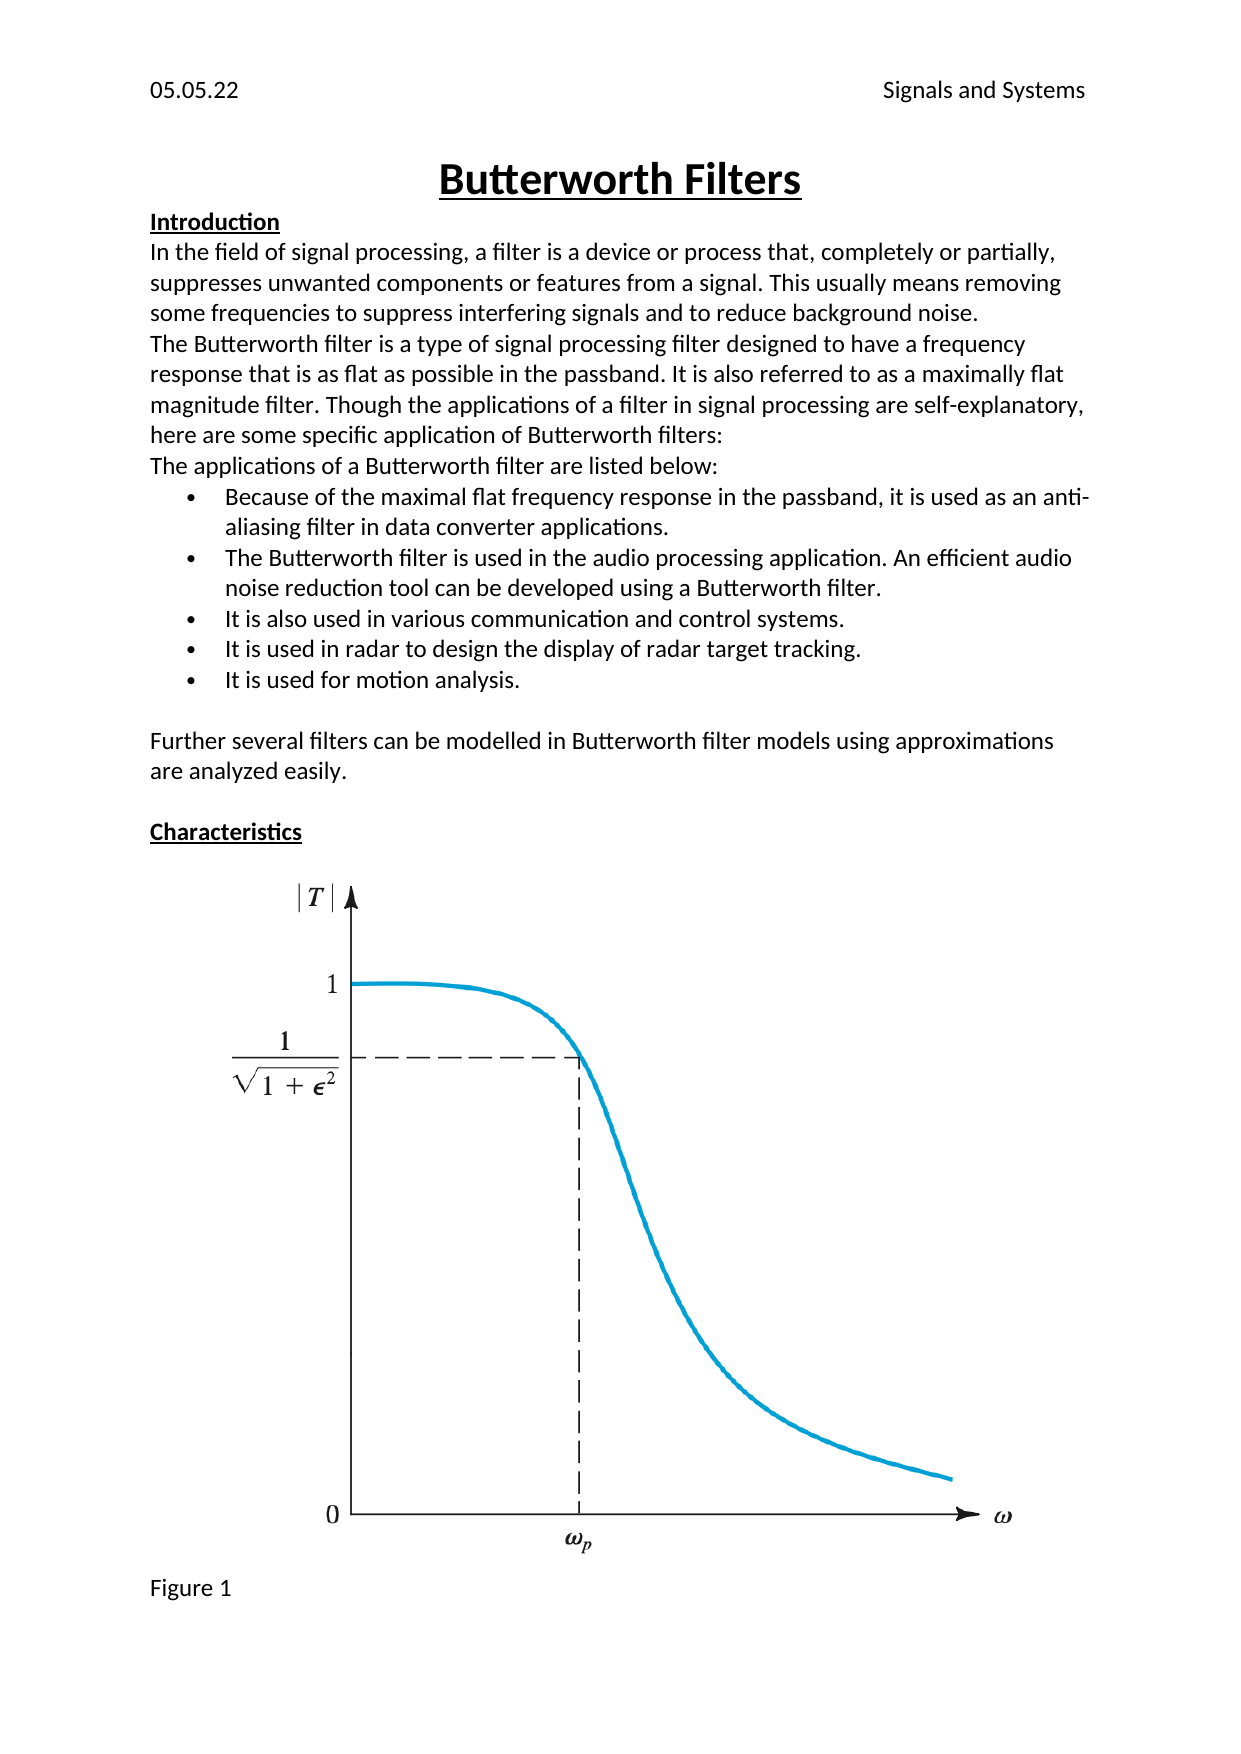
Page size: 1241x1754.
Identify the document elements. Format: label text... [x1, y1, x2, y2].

list Because of the maximal flat frequency response in the passband, it is used as an anti-aliasing filter in data converter applications. [187, 481, 1090, 542]
list The Butterworth filter is used in the audio processing application. An efficient audio noise reduction tool can be developed using a Butterworth filter. [187, 542, 1090, 603]
text Characteristics [150, 816, 1090, 846]
text Figure 1 [150, 1572, 1090, 1602]
text Butterworth Filters [150, 150, 1090, 206]
text Introduction [150, 206, 1090, 236]
text The applications of a Butterworth filter are listed below: [150, 450, 1090, 481]
list It is used for motion analysis. [187, 664, 1090, 694]
text In the field of signal processing, a filter is a device or process that, completely or partially, suppresses unwanted components or features from a signal. This usually means removing some frequencies to suppress interfering signals and to reduce background noise. [150, 236, 1090, 328]
text Further several filters can be modelled in Butterworth filter models using approximations are analyzed easily. [150, 725, 1090, 786]
picture [150, 846, 1091, 1572]
list It is also used in various communication and control systems. [187, 603, 1090, 633]
list It is used in radar to design the display of radar target tracking. [187, 633, 1090, 664]
text The Butterworth filter is a type of signal processing filter designed to have a frequency response that is as flat as possible in the passband. It is also referred to as a maximally flat magnitude filter. Though the applications of a filter in signal processing are self-explanatory, here are some specific application of Butterworth filters: [150, 328, 1090, 450]
